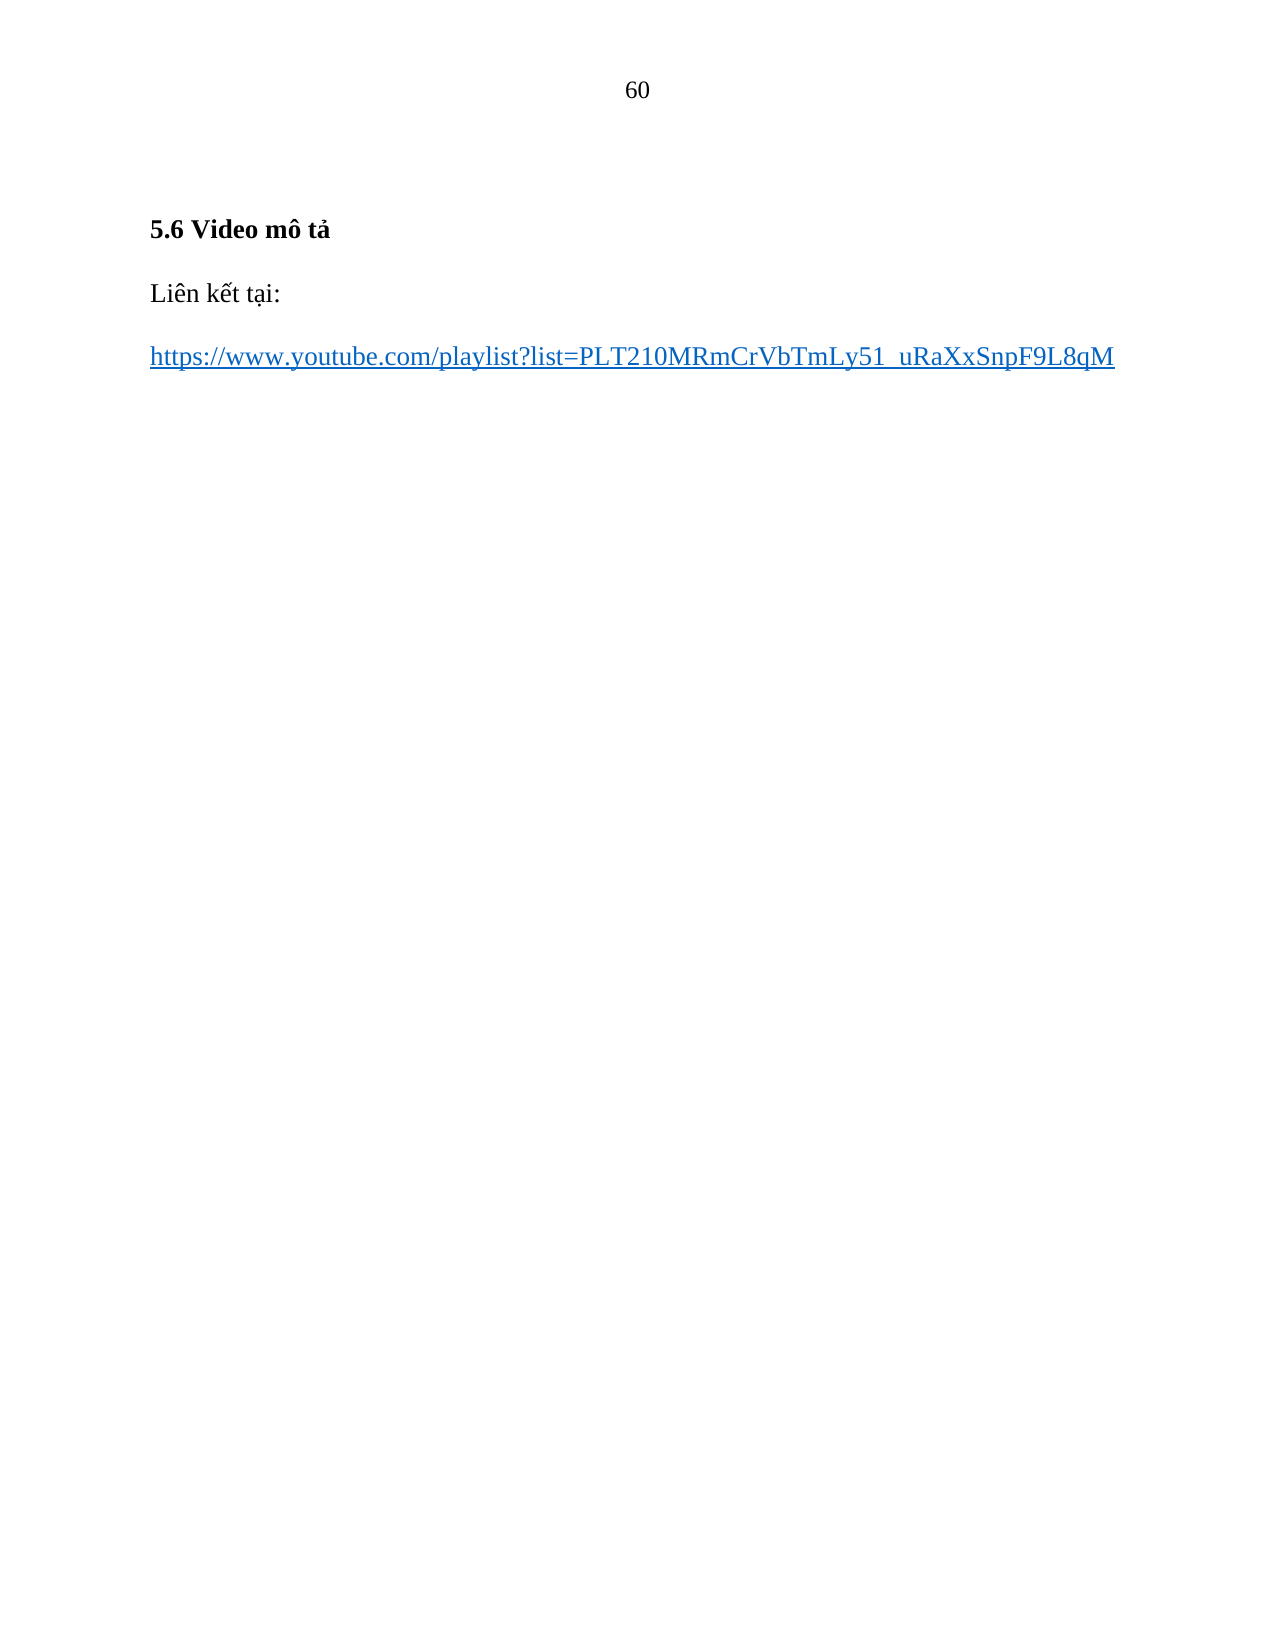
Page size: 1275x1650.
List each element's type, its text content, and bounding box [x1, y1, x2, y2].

text 5.6 Video mô tả [150, 213, 1125, 244]
text https://www.youtube.com/playlist?list=PLT210MRmCrVbTmLy51_uRaXxSnpF9L8qM [150, 340, 1125, 371]
text Liên kết tại: [150, 277, 1125, 308]
